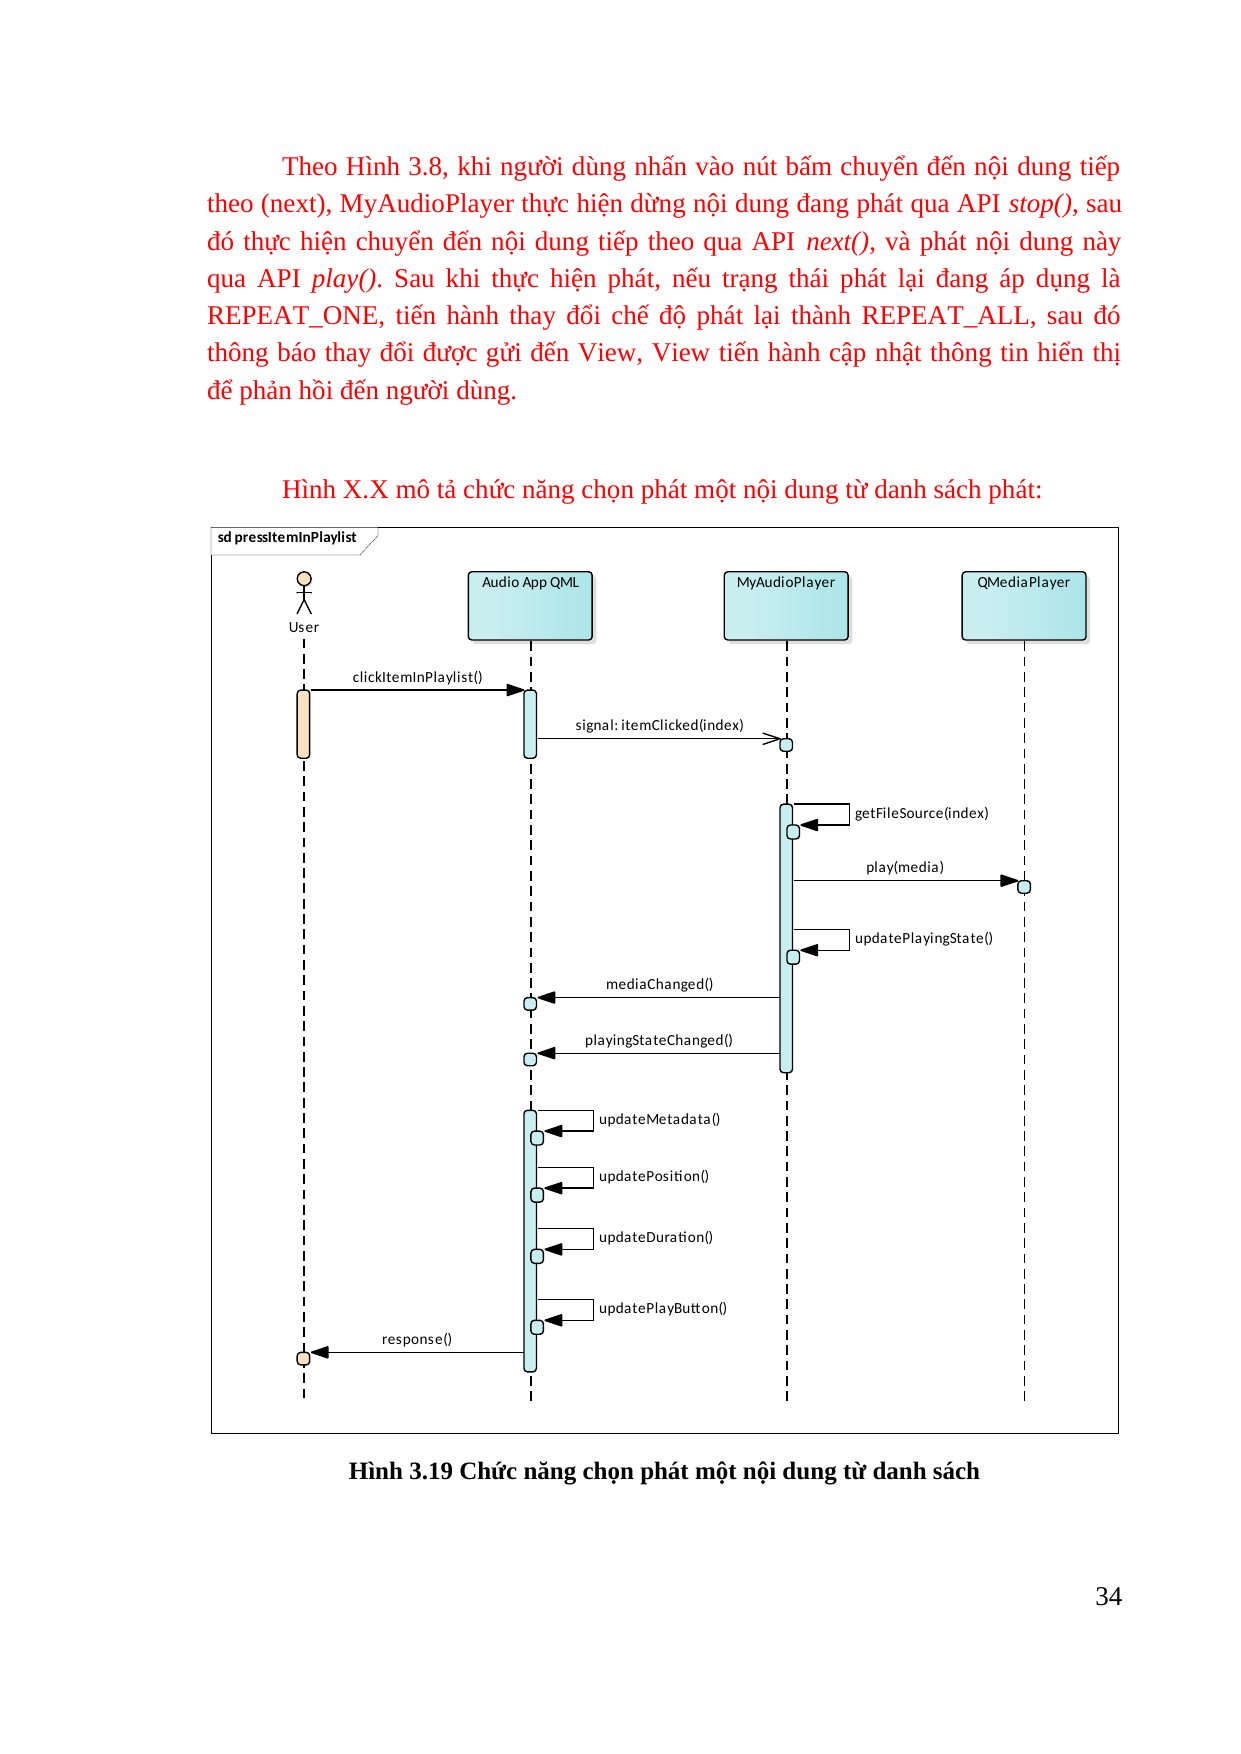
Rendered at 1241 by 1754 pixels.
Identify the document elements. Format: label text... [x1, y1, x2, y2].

text Theo Hình 3.8, khi người dùng nhấn vào nút bấm chuyển đến nội dung tiếp theo (next), MyAudioPlayer thực hiện dừng nội dung đang phát qua API stop(), sau đó thực hiện chuyển đến nội dung tiếp theo qua API next(), và phát nội dung này qua API play(). Sau khi thực hiện phát, nếu trạng thái phát lại đang áp dụng là REPEAT_ONE, tiến hành thay đổi chế độ phát lại thành REPEAT_ALL, sau đó thông báo thay đổi được gửi đến View, View tiến hành cập nhật thông tin hiển thị để phản hồi đến người dùng. [207, 150, 1122, 405]
text Hình X.X mô tả chức năng chọn phát một nội dung từ danh sách phát: [207, 473, 1122, 504]
